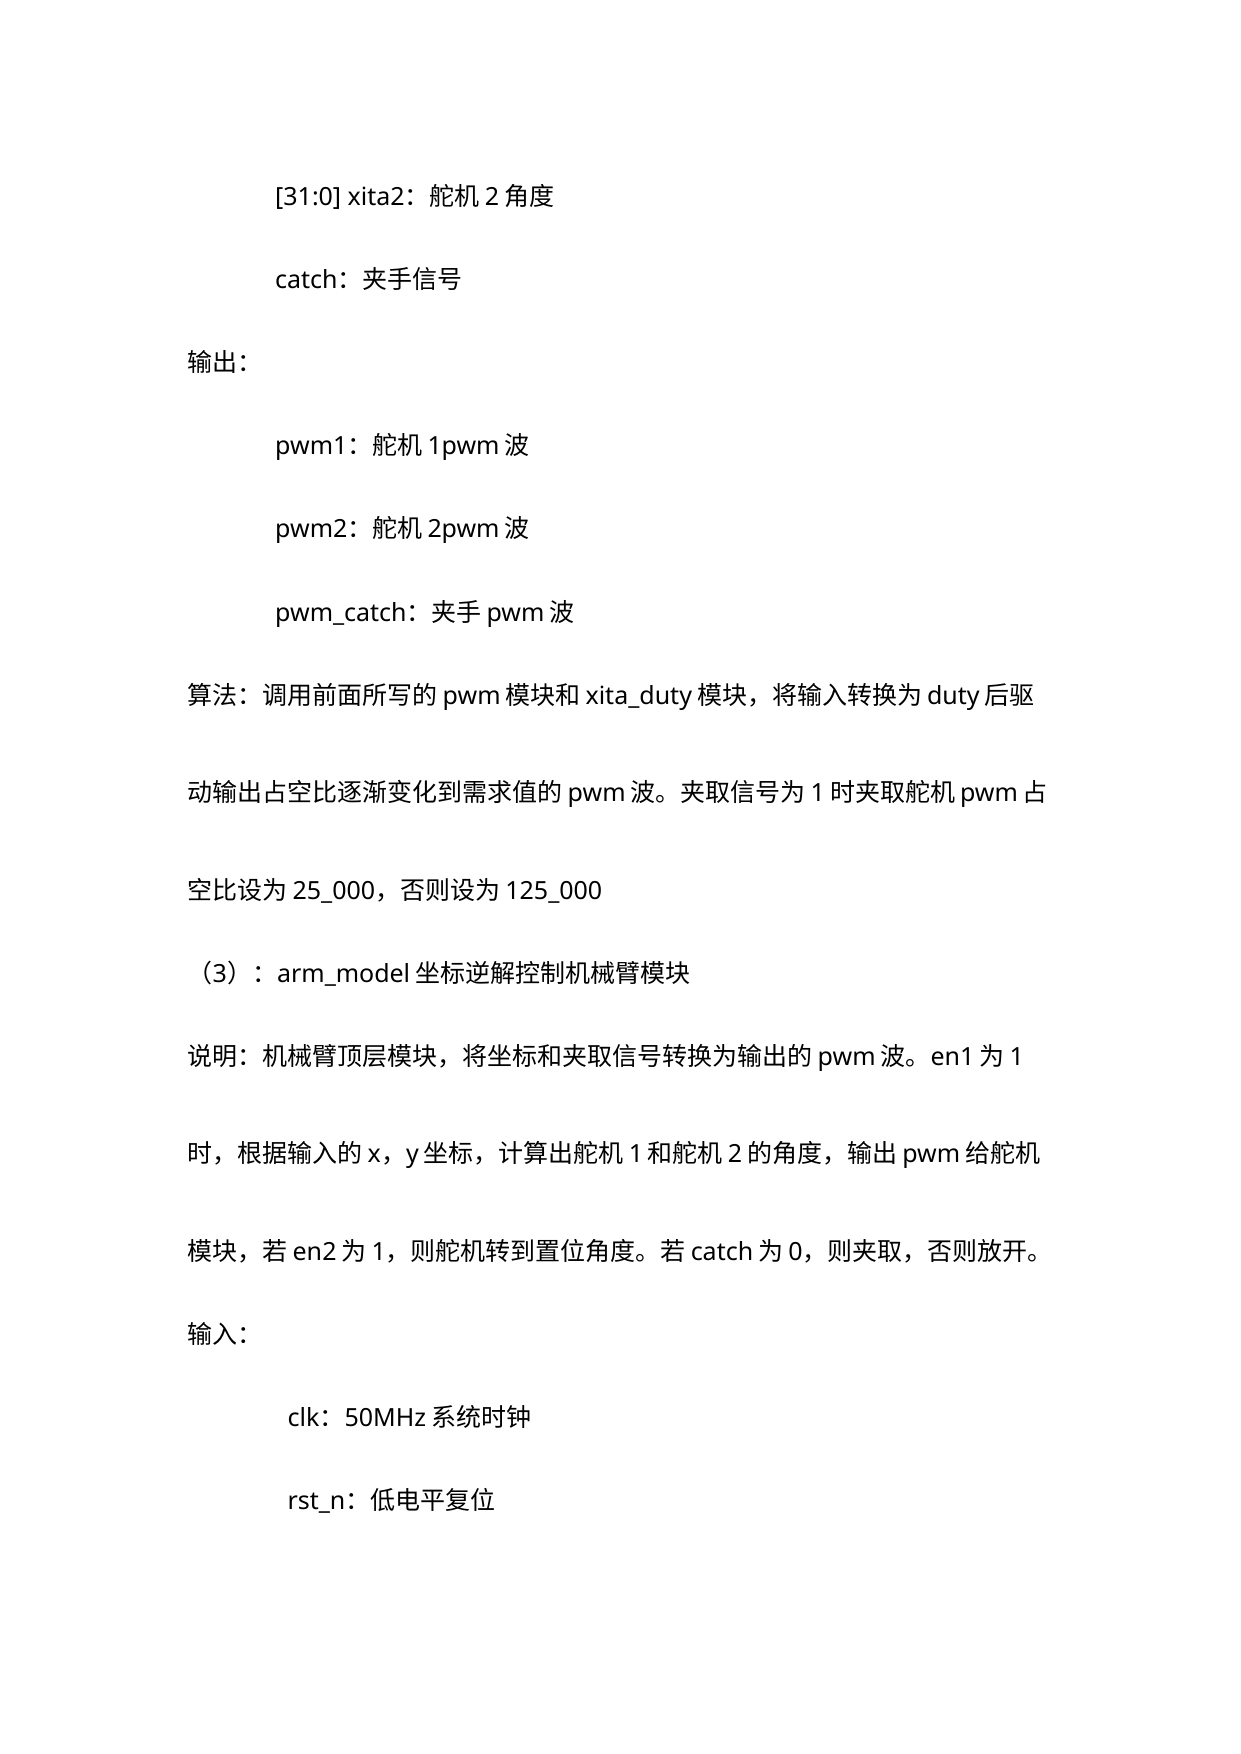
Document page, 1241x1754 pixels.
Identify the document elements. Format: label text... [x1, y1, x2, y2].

text [31:0] xita2：舵机2角度 [231, 162, 1053, 227]
text 输入： [187, 1300, 1053, 1365]
text rst_n：低电平复位 [287, 1466, 1053, 1531]
text 说明：机械臂顶层模块，将坐标和夹取信号转换为输出的pwm波。en1为1时，根据输入的x，y坐标，计算出舵机1和舵机2的角度，输出pwm给舵机模块，若en2为1，则舵机转到置位角度。若catch为0，则夹取，否则放开。 [187, 1022, 1053, 1282]
text （3）：arm_model坐标逆解控制机械臂模块 [187, 939, 1053, 1004]
text 算法：调用前面所写的pwm模块和xita_duty模块，将输入转换为duty后驱动输出占空比逐渐变化到需求值的pwm波。夹取信号为1时夹取舵机pwm占空比设为25_000，否则设为125_000 [187, 661, 1053, 921]
text pwm_catch：夹手pwm波 [231, 578, 1053, 643]
text 输出： [187, 328, 1053, 393]
text pwm1：舵机1pwm波 [231, 411, 1053, 476]
text clk：50MHz系统时钟 [287, 1383, 1053, 1448]
text pwm2：舵机2pwm波 [231, 494, 1053, 559]
text catch：夹手信号 [231, 245, 1053, 310]
